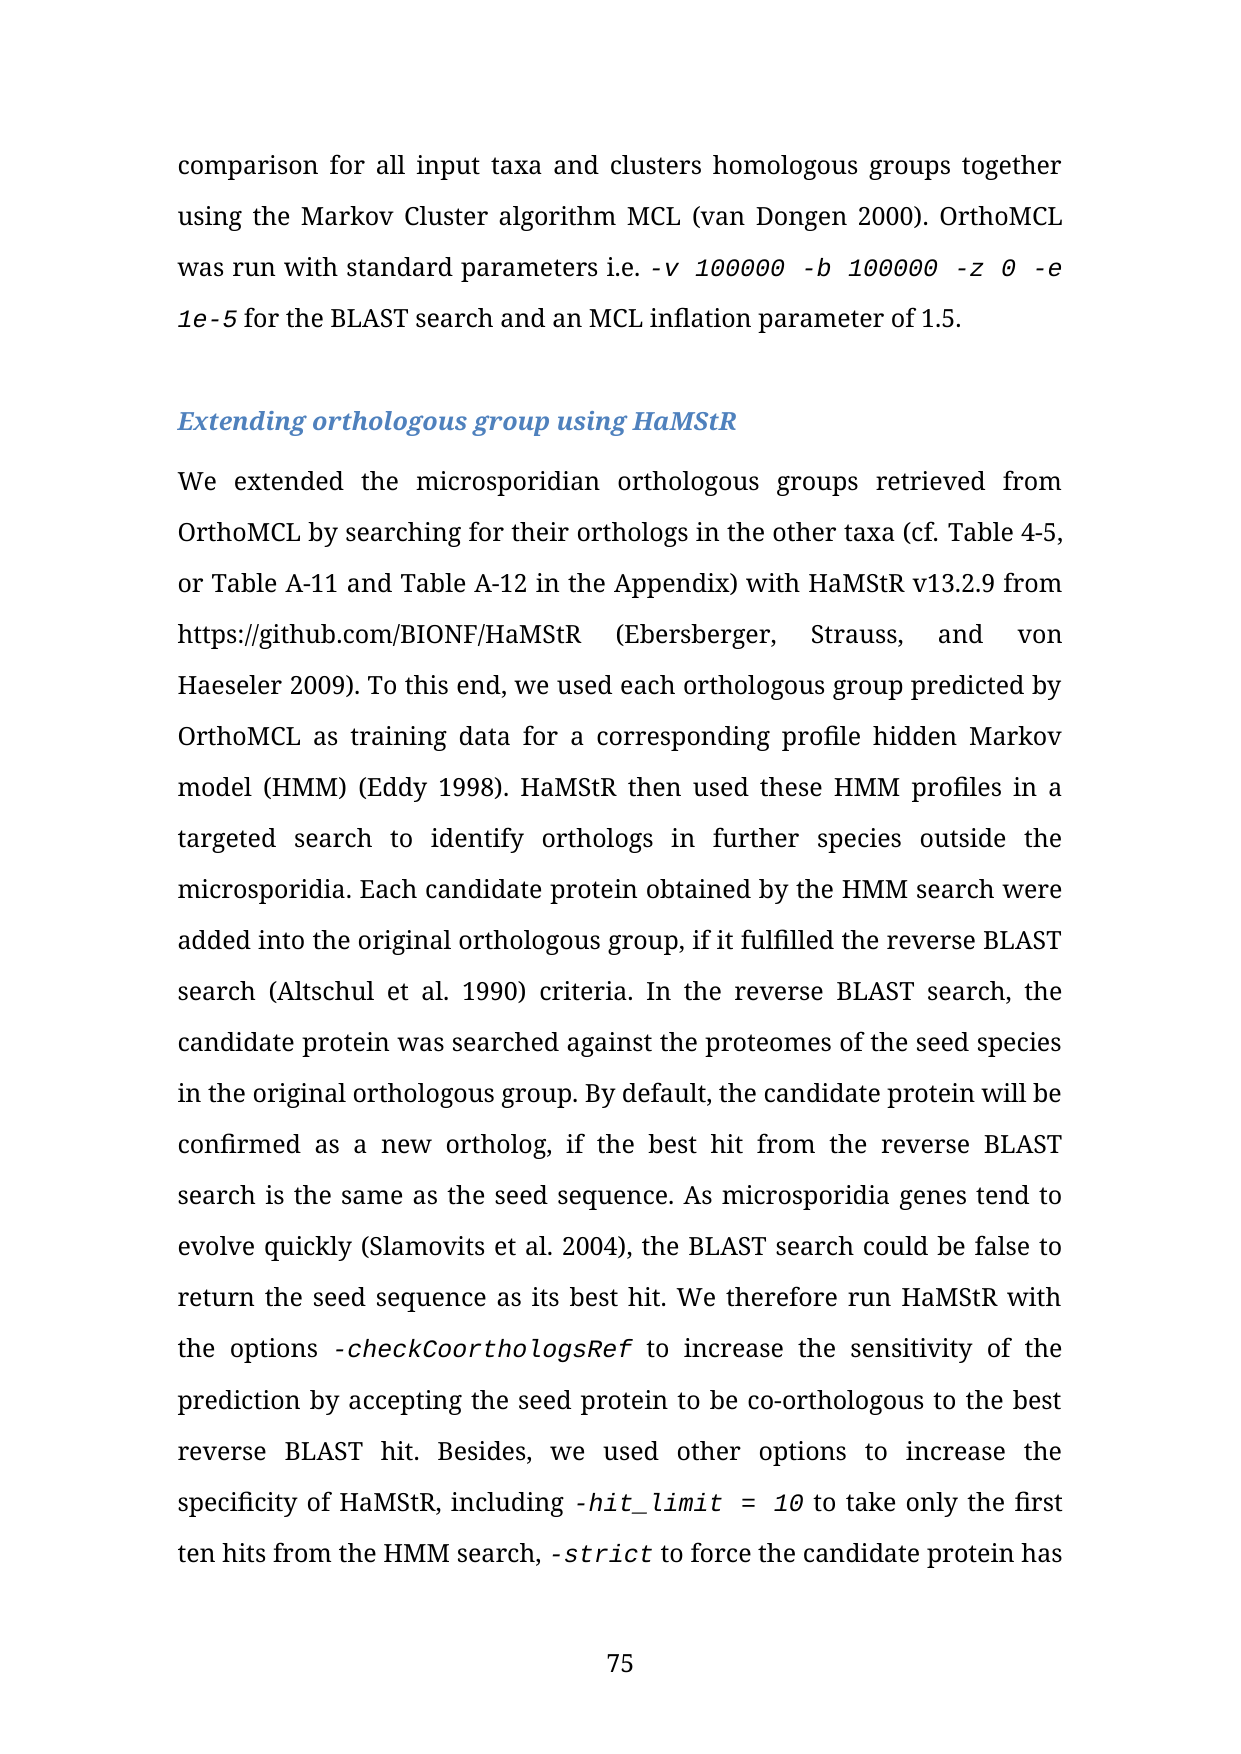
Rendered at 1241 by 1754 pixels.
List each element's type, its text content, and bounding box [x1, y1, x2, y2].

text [177, 463, 1063, 1570]
text Extending orthologous group using HaMStR [177, 403, 1063, 437]
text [177, 148, 1063, 335]
